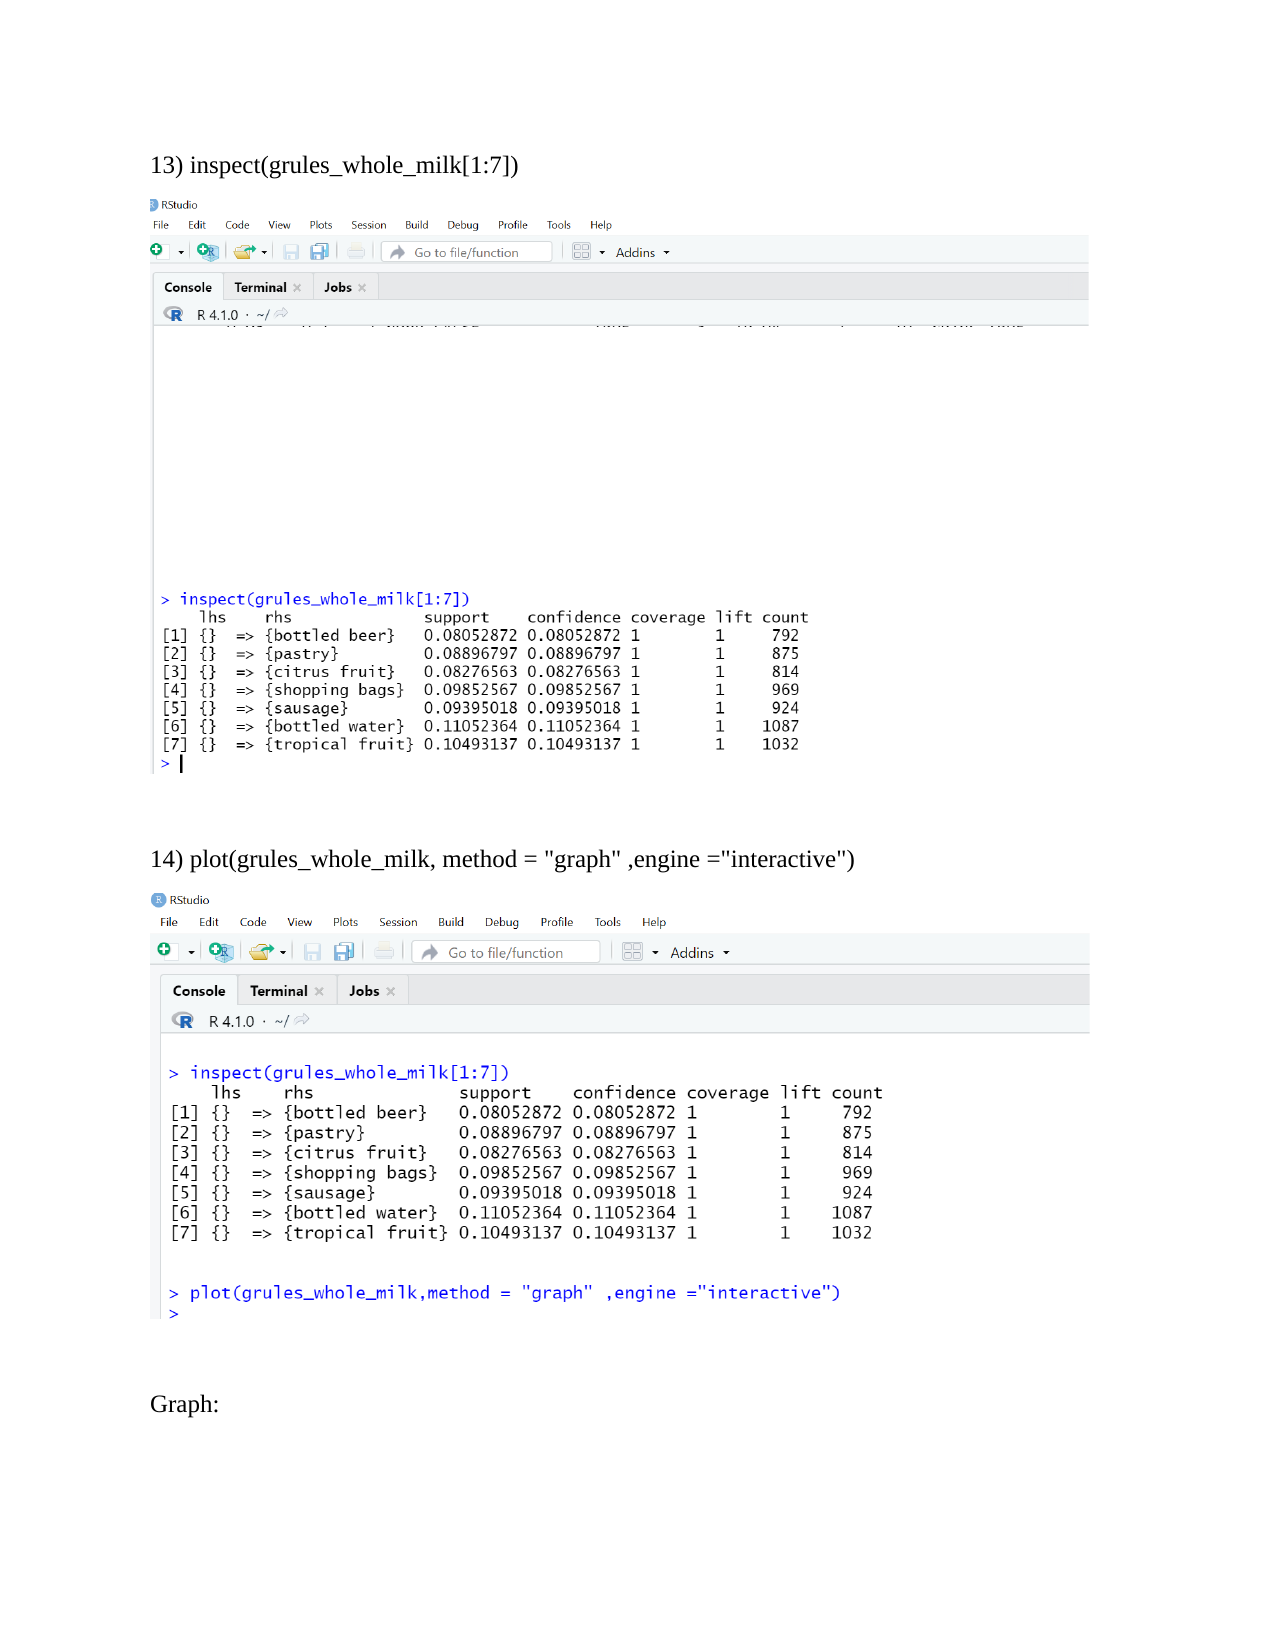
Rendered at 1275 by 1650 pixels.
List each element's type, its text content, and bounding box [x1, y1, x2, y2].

text 13) inspect(grules_whole_milk[1:7]) [150, 150, 1125, 179]
picture [150, 199, 1089, 774]
text Graph: [150, 1389, 1125, 1418]
text 14) plot(grules_whole_milk, method = "graph" ,engine ="interactive") [150, 844, 1125, 873]
picture [150, 893, 1090, 1319]
